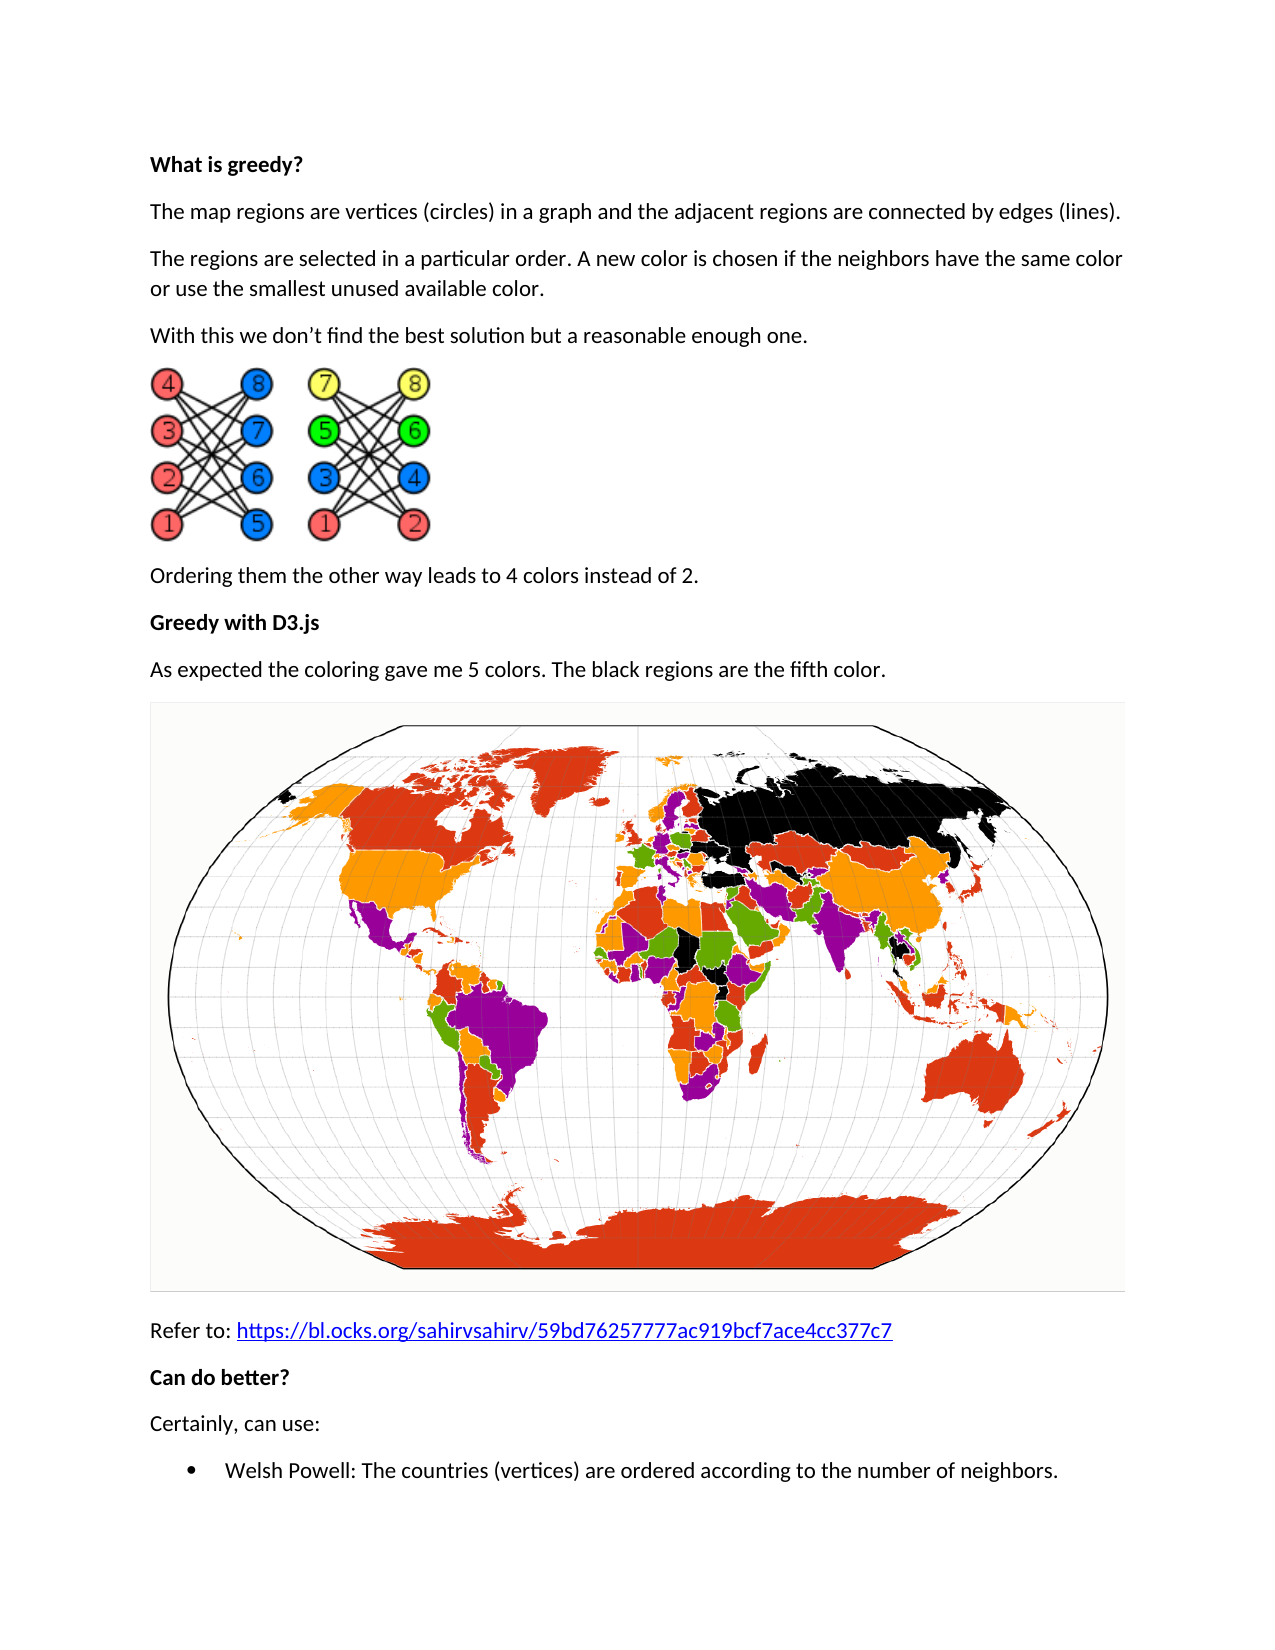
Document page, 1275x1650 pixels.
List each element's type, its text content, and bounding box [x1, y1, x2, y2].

picture [150, 702, 1125, 1297]
text Can do better? [150, 1363, 1125, 1391]
text The map regions are vertices (circles) in a graph and the adjacent regions are connected by edges (lines). [150, 197, 1125, 225]
text What is greedy? [150, 150, 1125, 178]
text Ordering them the other way leads to 4 colors instead of 2. [150, 562, 1125, 589]
text As expected the coloring gave me 5 colors. The black regions are the fifth color. [150, 655, 1125, 683]
text Refer to: https://bl.ocks.org/sahirvsahirv/59bd76257777ac919bcf7ace4cc377c7 [150, 1316, 1125, 1344]
picture [150, 367, 432, 543]
text The regions are selected in a particular order. A new color is chosen if the neighbors have the same color or use the smallest unused available color. [150, 244, 1125, 302]
text Greedy with D3.js [150, 608, 1125, 636]
list Welsh Powell: The countries (vertices) are ordered according to the number of neighbors. [187, 1456, 1125, 1484]
text Certainly, can use: [150, 1409, 1125, 1438]
text With this we don’t find the best solution but a reasonable enough one. [150, 321, 1125, 349]
